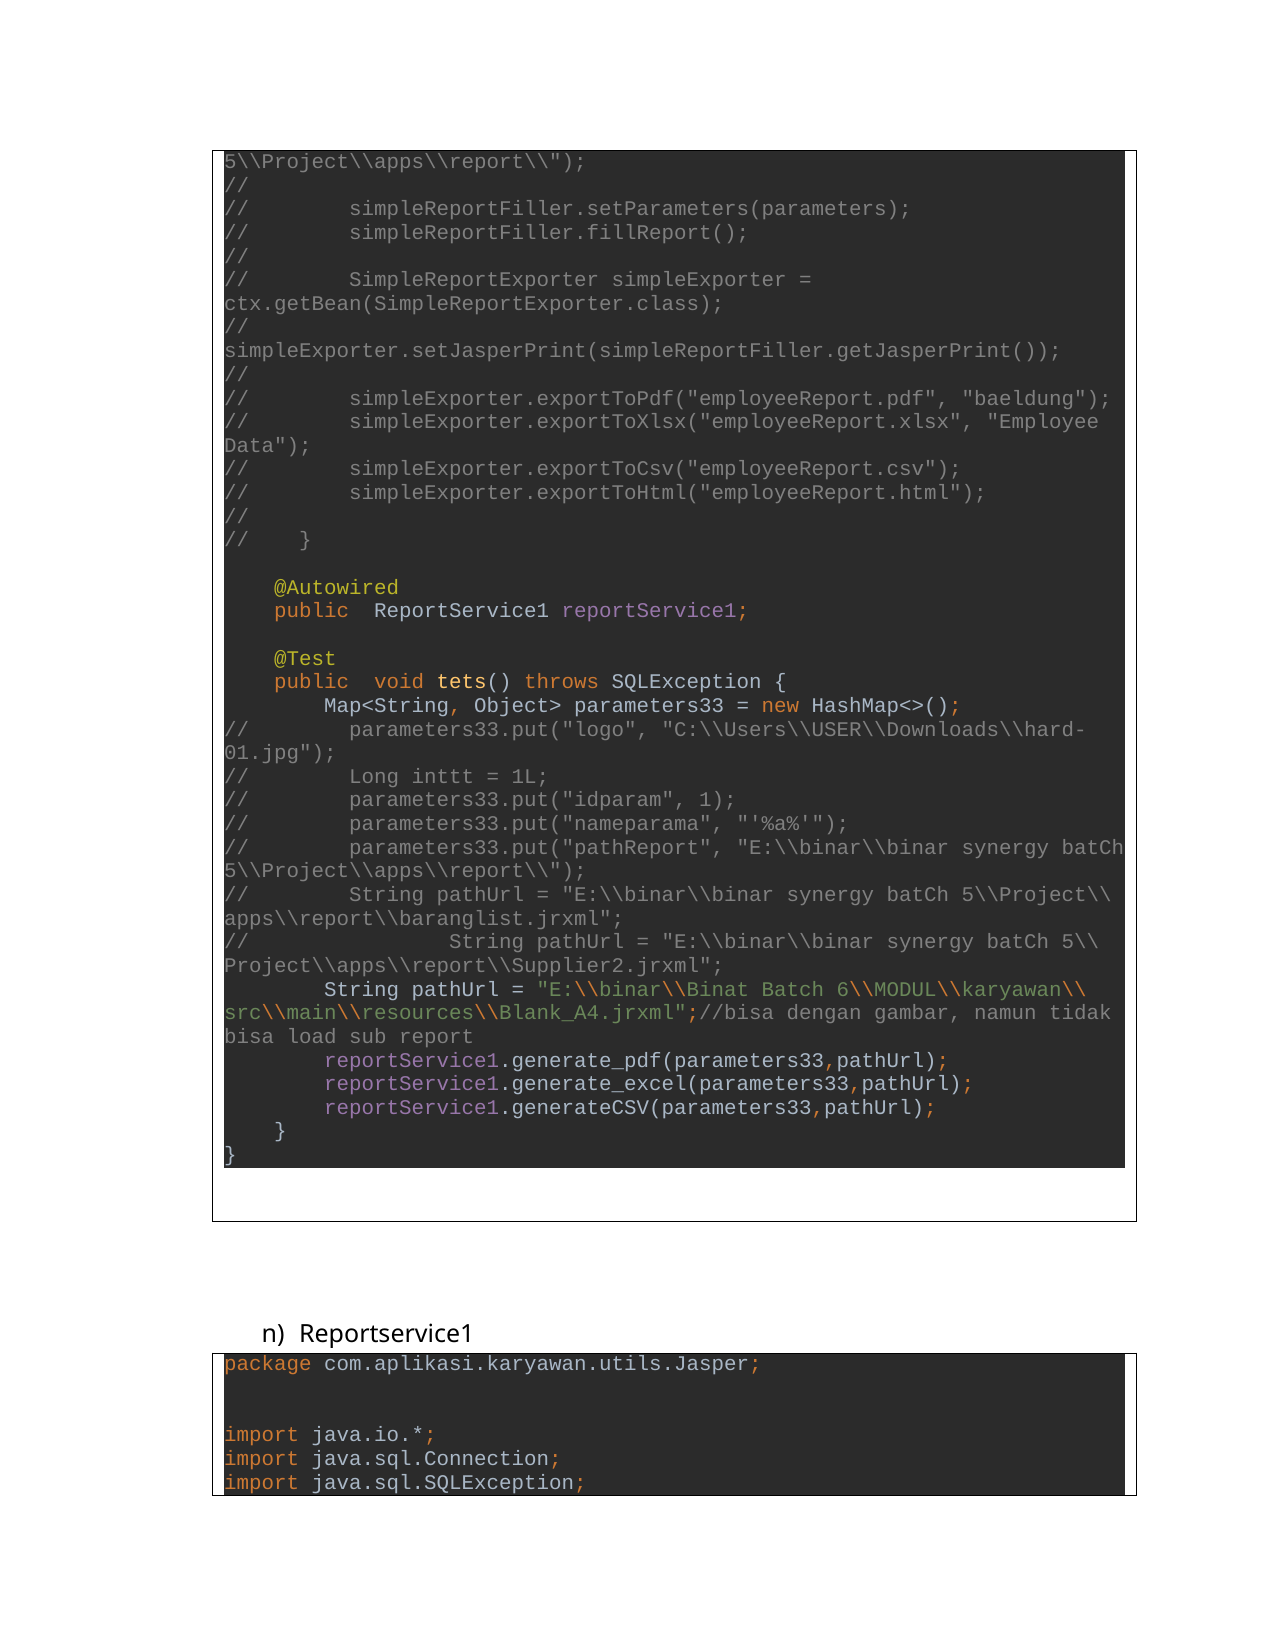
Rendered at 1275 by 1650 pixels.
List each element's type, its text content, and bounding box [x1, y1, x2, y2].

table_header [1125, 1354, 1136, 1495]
subtitle Reportservice1 [261, 1316, 1125, 1350]
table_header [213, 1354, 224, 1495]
